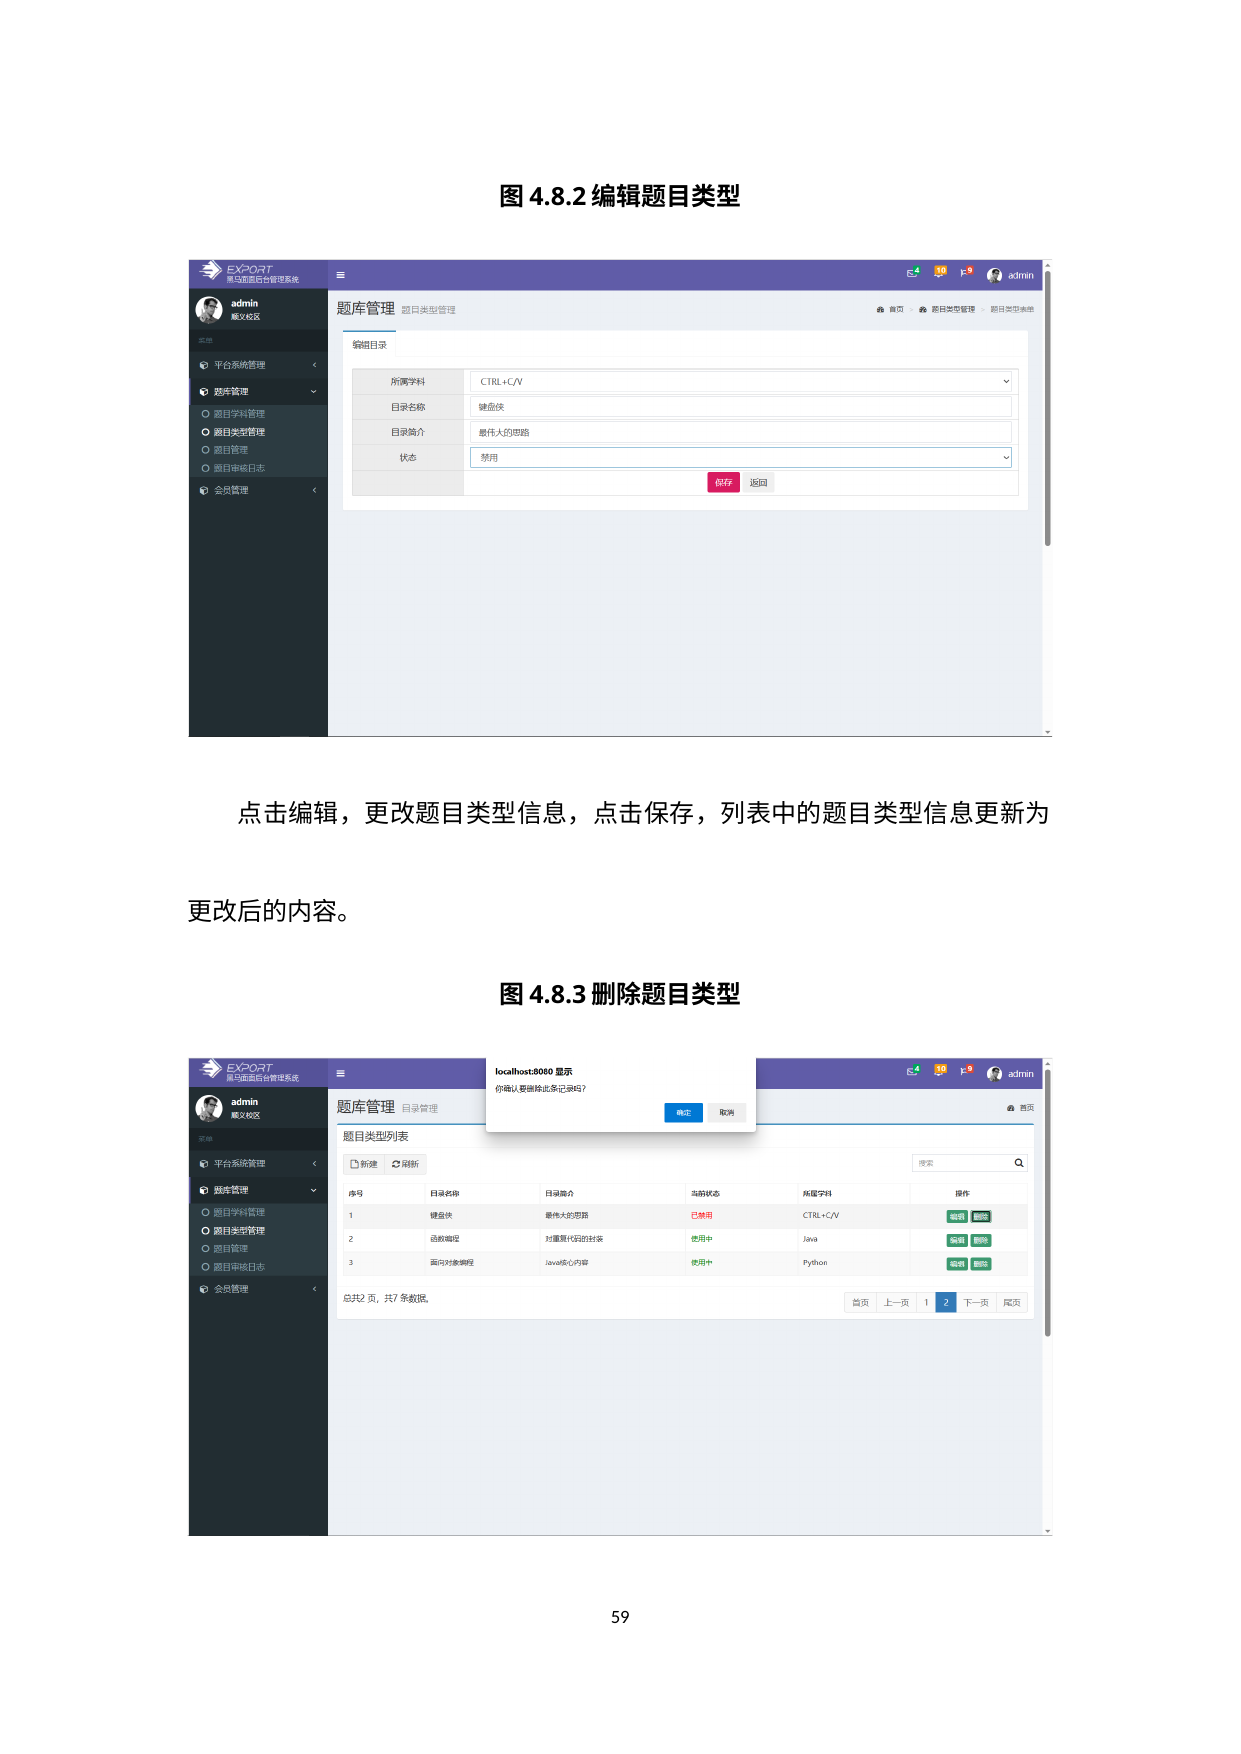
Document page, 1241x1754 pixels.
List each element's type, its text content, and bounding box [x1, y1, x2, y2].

picture [188, 259, 1053, 737]
text 点击编辑，更改题目类型信息，点击保存，列表中的题目类型信息更新为更改后的内容。 [187, 779, 1053, 942]
text 图4.8.2编辑题目类型 [187, 162, 1053, 227]
picture [187, 1057, 1053, 1536]
text 图4.8.3删除题目类型 [187, 960, 1053, 1025]
